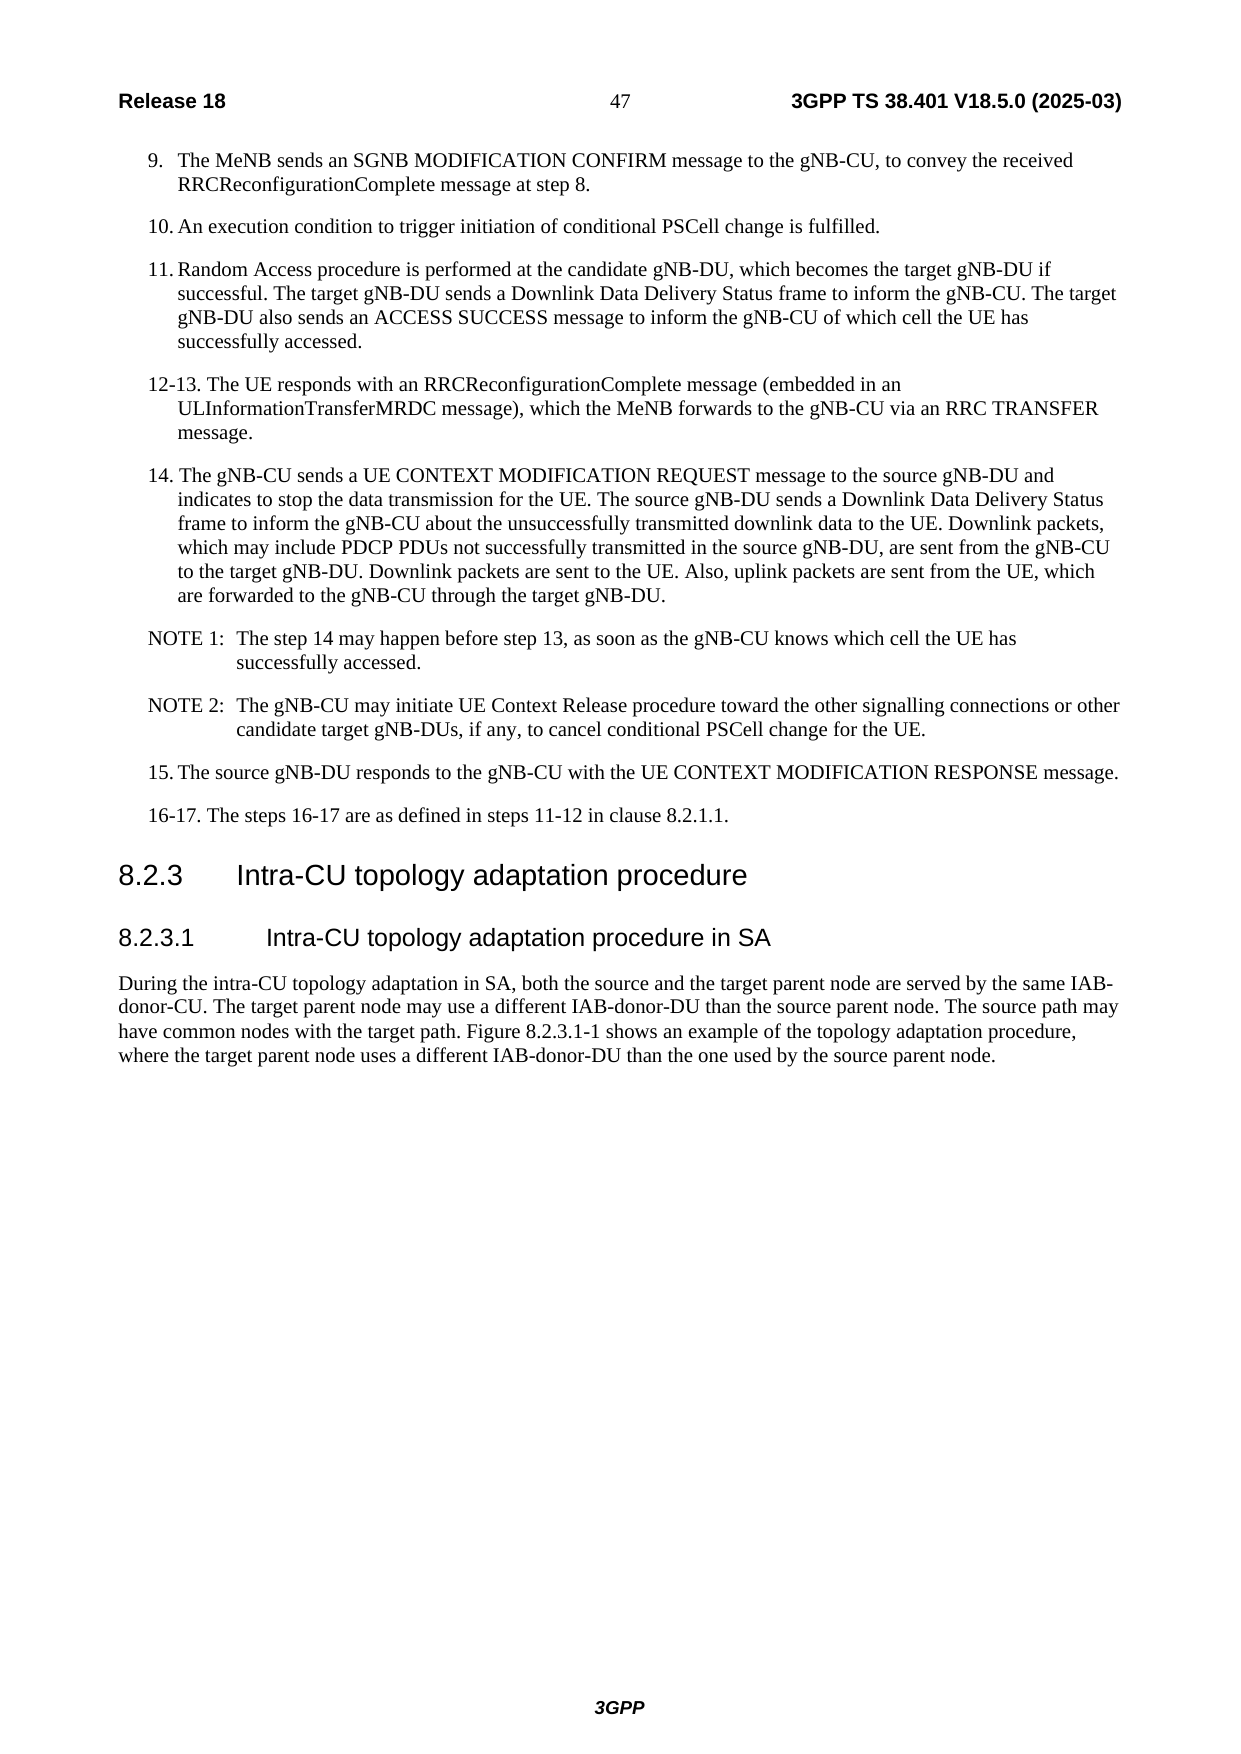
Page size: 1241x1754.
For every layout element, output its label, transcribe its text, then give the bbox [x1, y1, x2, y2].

text NOTE 1: The step 14 may happen before step 13, as soon as the gNB-CU knows which cell the UE has successfully accessed. [148, 626, 1122, 674]
subtitle 8.2.3.1 Intra-CU topology adaptation procedure in SA [118, 923, 1122, 952]
text 12-13. The UE responds with an RRCReconfigurationComplete message (embedded in an ULInformationTransferMRDC message), which the MeNB forwards to the gNB-CU via an RRC TRANSFER message. [148, 372, 1122, 444]
text 10. An execution condition to trigger initiation of conditional PSCell change is fulfilled. [148, 214, 1122, 238]
text 9. The MeNB sends an SGNB MODIFICATION CONFIRM message to the gNB-CU, to convey the received RRCReconfigurationComplete message at step 8. [148, 147, 1122, 196]
text 16-17. The steps 16-17 are as defined in steps 11-12 in clause 8.2.1.1. [148, 803, 1122, 827]
text NOTE 2: The gNB-CU may initiate UE Context Release procedure toward the other signalling connections or other candidate target gNB-DUs, if any, to cancel conditional PSCell change for the UE. [148, 693, 1122, 741]
subtitle 8.2.3 Intra-CU topology adaptation procedure [118, 858, 1122, 892]
text 11. Random Access procedure is performed at the candidate gNB-DU, which becomes the target gNB-DU if successful. The target gNB-DU sends a Downlink Data Delivery Status frame to inform the gNB-CU. The target gNB-DU also sends an ACCESS SUCCESS message to inform the gNB-CU of which cell the UE has successfully accessed. [148, 257, 1122, 353]
text 15. The source gNB-DU responds to the gNB-CU with the UE CONTEXT MODIFICATION RESPONSE message. [148, 760, 1122, 784]
text 14. The gNB-CU sends a UE CONTEXT MODIFICATION REQUEST message to the source gNB-DU and indicates to stop the data transmission for the UE. The source gNB-DU sends a Downlink Data Delivery Status frame to inform the gNB-CU about the unsuccessfully transmitted downlink data to the UE. Downlink packets, which may include PDCP PDUs not successfully transmitted in the source gNB-DU, are sent from the gNB-CU to the target gNB-DU. Downlink packets are sent to the UE. Also, uplink packets are sent from the UE, which are forwarded to the gNB-CU through the target gNB-DU. [148, 463, 1122, 607]
text During the intra-CU topology adaptation in SA, both the source and the target parent node are served by the same IAB-donor-CU. The target parent node may use a different IAB-donor-DU than the source parent node. The source path may have common nodes with the target path. Figure 8.2.3.1-1 shows an example of the topology adaptation procedure, where the target parent node uses a different IAB-donor-DU than the one used by the source parent node. [118, 970, 1122, 1067]
